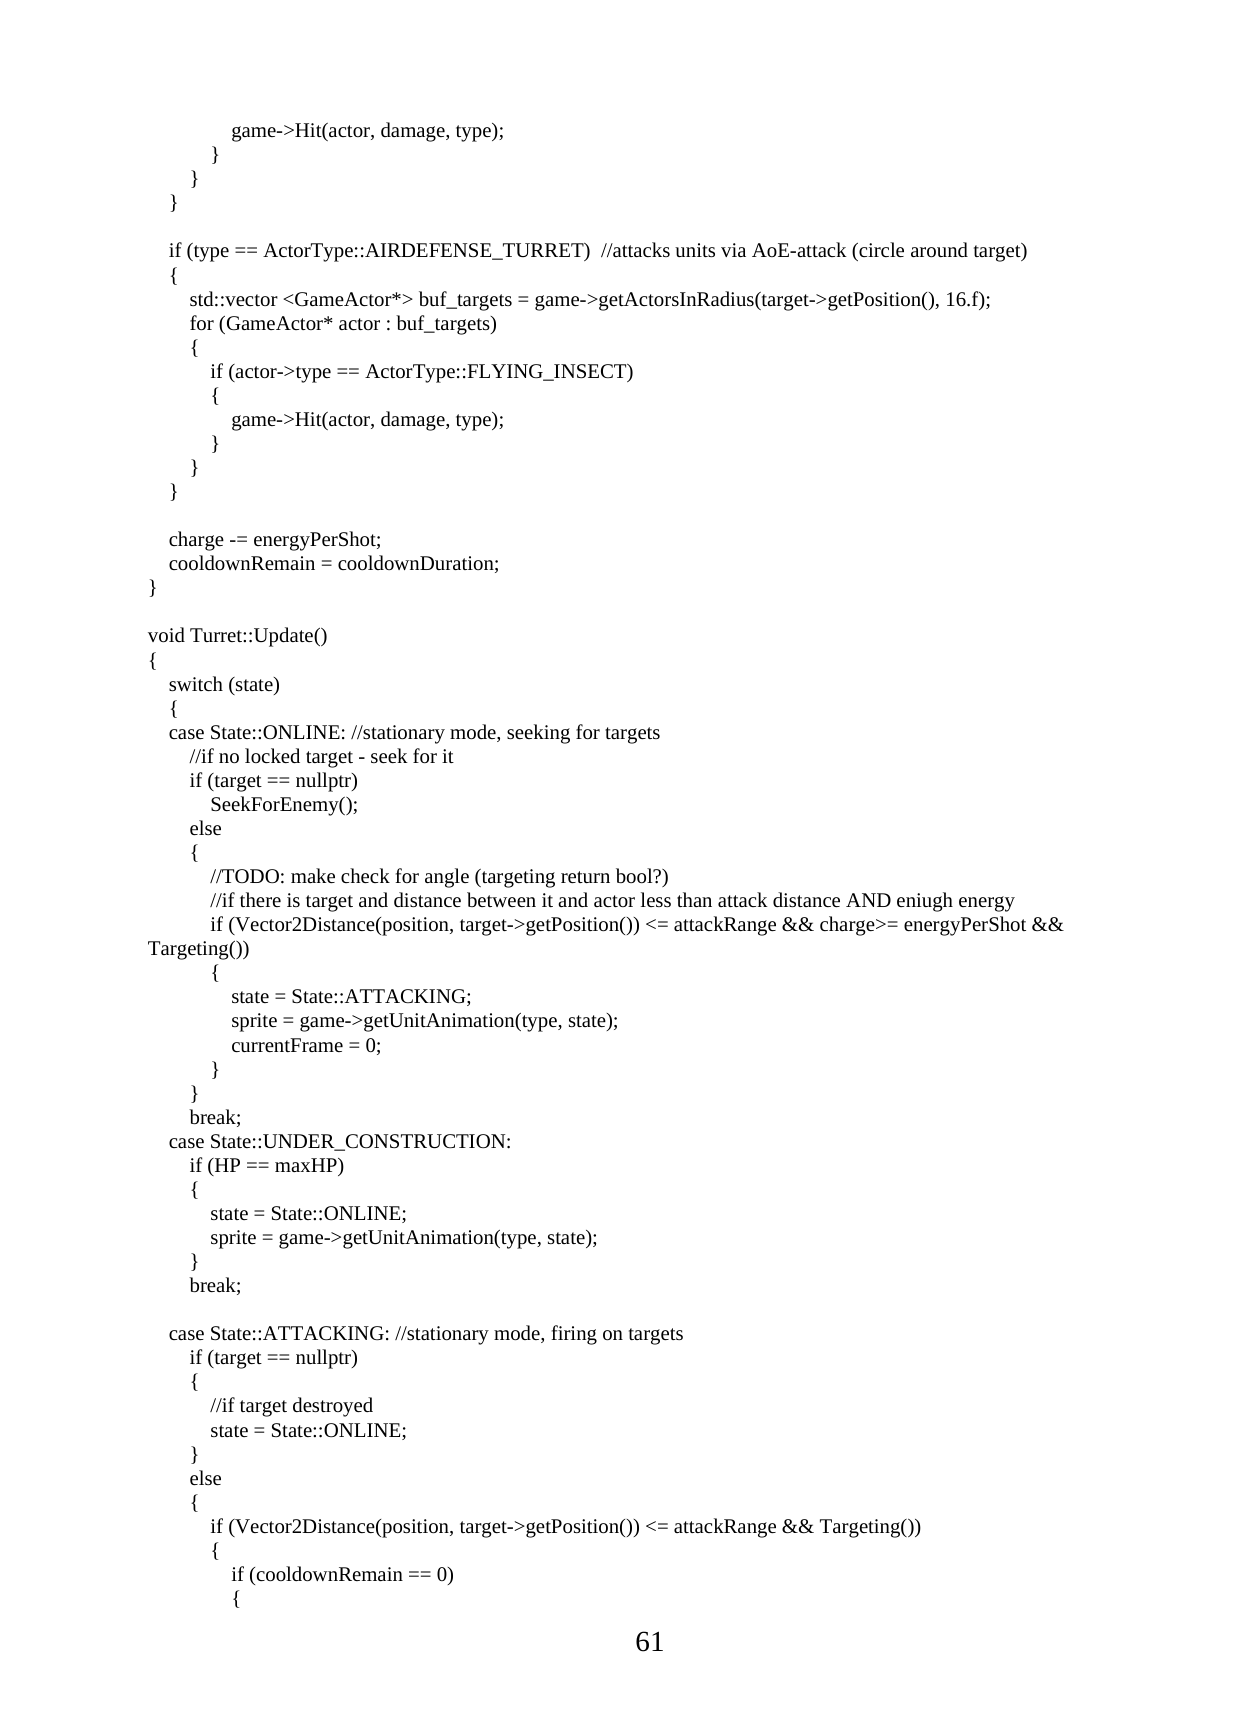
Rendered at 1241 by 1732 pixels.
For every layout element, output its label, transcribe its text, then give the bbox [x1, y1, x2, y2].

text if (cooldownRemain == 0) [148, 1562, 1152, 1586]
text else [148, 1466, 1152, 1490]
text { [148, 1586, 1152, 1610]
text { [148, 960, 1152, 984]
text { [148, 696, 1152, 720]
text //if no locked target - seek for it [148, 744, 1152, 768]
text //if there is target and distance between it and actor less than attack distance AND eniugh energy [148, 888, 1152, 912]
text case State::UNDER_CONSTRUCTION: [148, 1129, 1152, 1153]
text //TODO: make check for angle (targeting return bool?) [148, 864, 1152, 888]
text case State::ATTACKING: //stationary mode, firing on targets [148, 1321, 1152, 1345]
text switch (state) [148, 672, 1152, 696]
text { [148, 1177, 1152, 1201]
text if (actor->type == ActorType::FLYING_INSECT) [148, 359, 1152, 383]
text else [148, 816, 1152, 840]
text if (Vector2Distance(position, target->getPosition()) <= attackRange && charge>= energyPerShot && Targeting()) [148, 912, 1152, 960]
text if (target == nullptr) [148, 1345, 1152, 1369]
text game->Hit(actor, damage, type); [148, 118, 1152, 142]
text { [148, 1369, 1152, 1393]
text } [148, 1442, 1152, 1466]
text //if target destroyed [148, 1393, 1152, 1417]
text sprite = game->getUnitAnimation(type, state); [148, 1008, 1152, 1032]
text { [148, 383, 1152, 407]
text if (HP == maxHP) [148, 1153, 1152, 1177]
text { [148, 1538, 1152, 1562]
text { [148, 647, 1152, 672]
text break; [148, 1273, 1152, 1297]
text } [148, 1081, 1152, 1105]
text game->Hit(actor, damage, type); [148, 407, 1152, 431]
text { [148, 840, 1152, 864]
text } [148, 431, 1152, 455]
text charge -= energyPerShot; [148, 527, 1152, 551]
text std::vector <GameActor*> buf_targets = game->getActorsInRadius(target->getPosition(), 16.f); [148, 287, 1152, 311]
text { [148, 1490, 1152, 1514]
text for (GameActor* actor : buf_targets) [148, 311, 1152, 335]
text state = State::ONLINE; [148, 1201, 1152, 1225]
text if (Vector2Distance(position, target->getPosition()) <= attackRange && Targeting()) [148, 1514, 1152, 1538]
text } [148, 142, 1152, 166]
text state = State::ATTACKING; [148, 984, 1152, 1008]
text } [148, 575, 1152, 599]
text break; [148, 1105, 1152, 1129]
text } [148, 166, 1152, 190]
text cooldownRemain = cooldownDuration; [148, 551, 1152, 575]
text void Turret::Update() [148, 623, 1152, 647]
text } [148, 1057, 1152, 1081]
text } [148, 1249, 1152, 1273]
text currentFrame = 0; [148, 1032, 1152, 1057]
text } [148, 479, 1152, 503]
text if (type == ActorType::AIRDEFENSE_TURRET) //attacks units via AoE-attack (circle around target) [148, 238, 1152, 262]
text } [148, 190, 1152, 214]
text state = State::ONLINE; [148, 1417, 1152, 1442]
text if (target == nullptr) [148, 768, 1152, 792]
text sprite = game->getUnitAnimation(type, state); [148, 1225, 1152, 1249]
text { [148, 262, 1152, 287]
text { [148, 335, 1152, 359]
text case State::ONLINE: //stationary mode, seeking for targets [148, 720, 1152, 744]
text } [148, 455, 1152, 479]
text SeekForEnemy(); [148, 792, 1152, 816]
